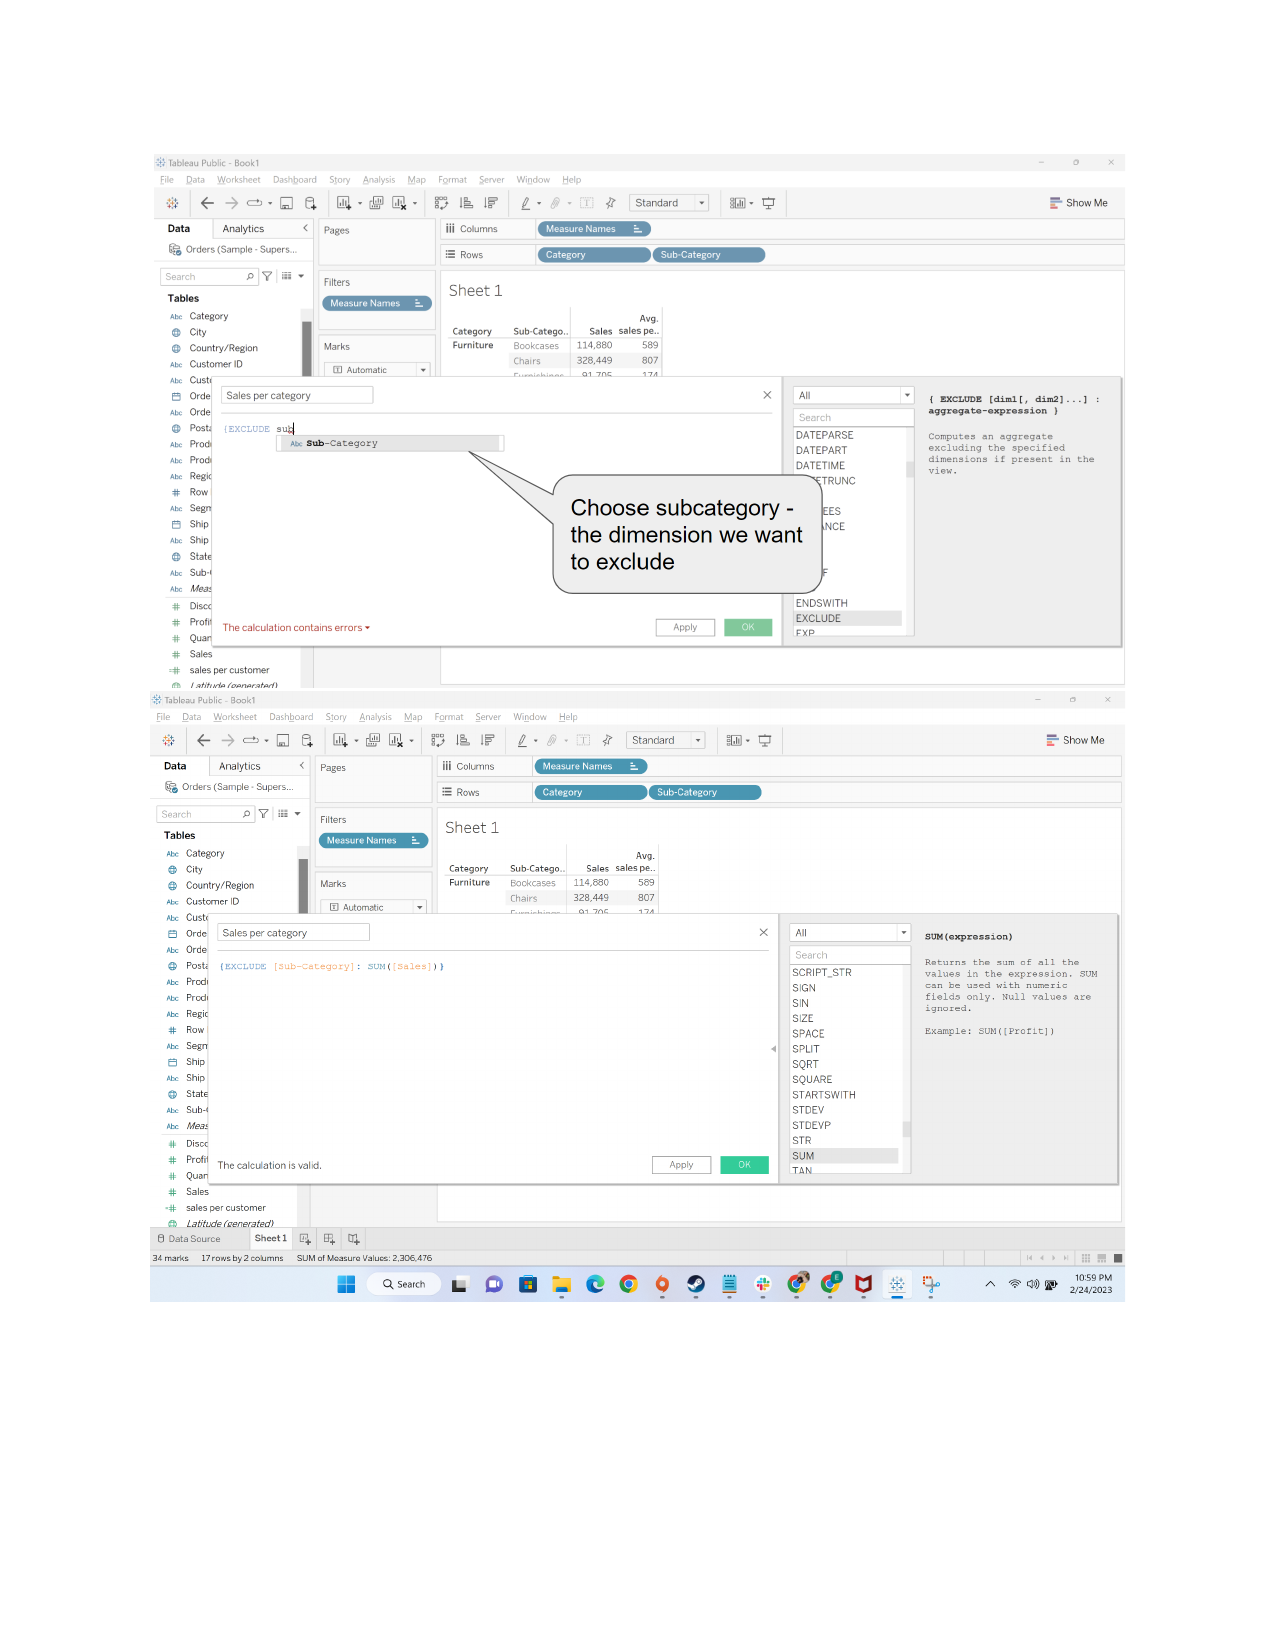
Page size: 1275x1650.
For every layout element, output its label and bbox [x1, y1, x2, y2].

picture [150, 150, 1125, 688]
picture [150, 691, 1125, 1302]
